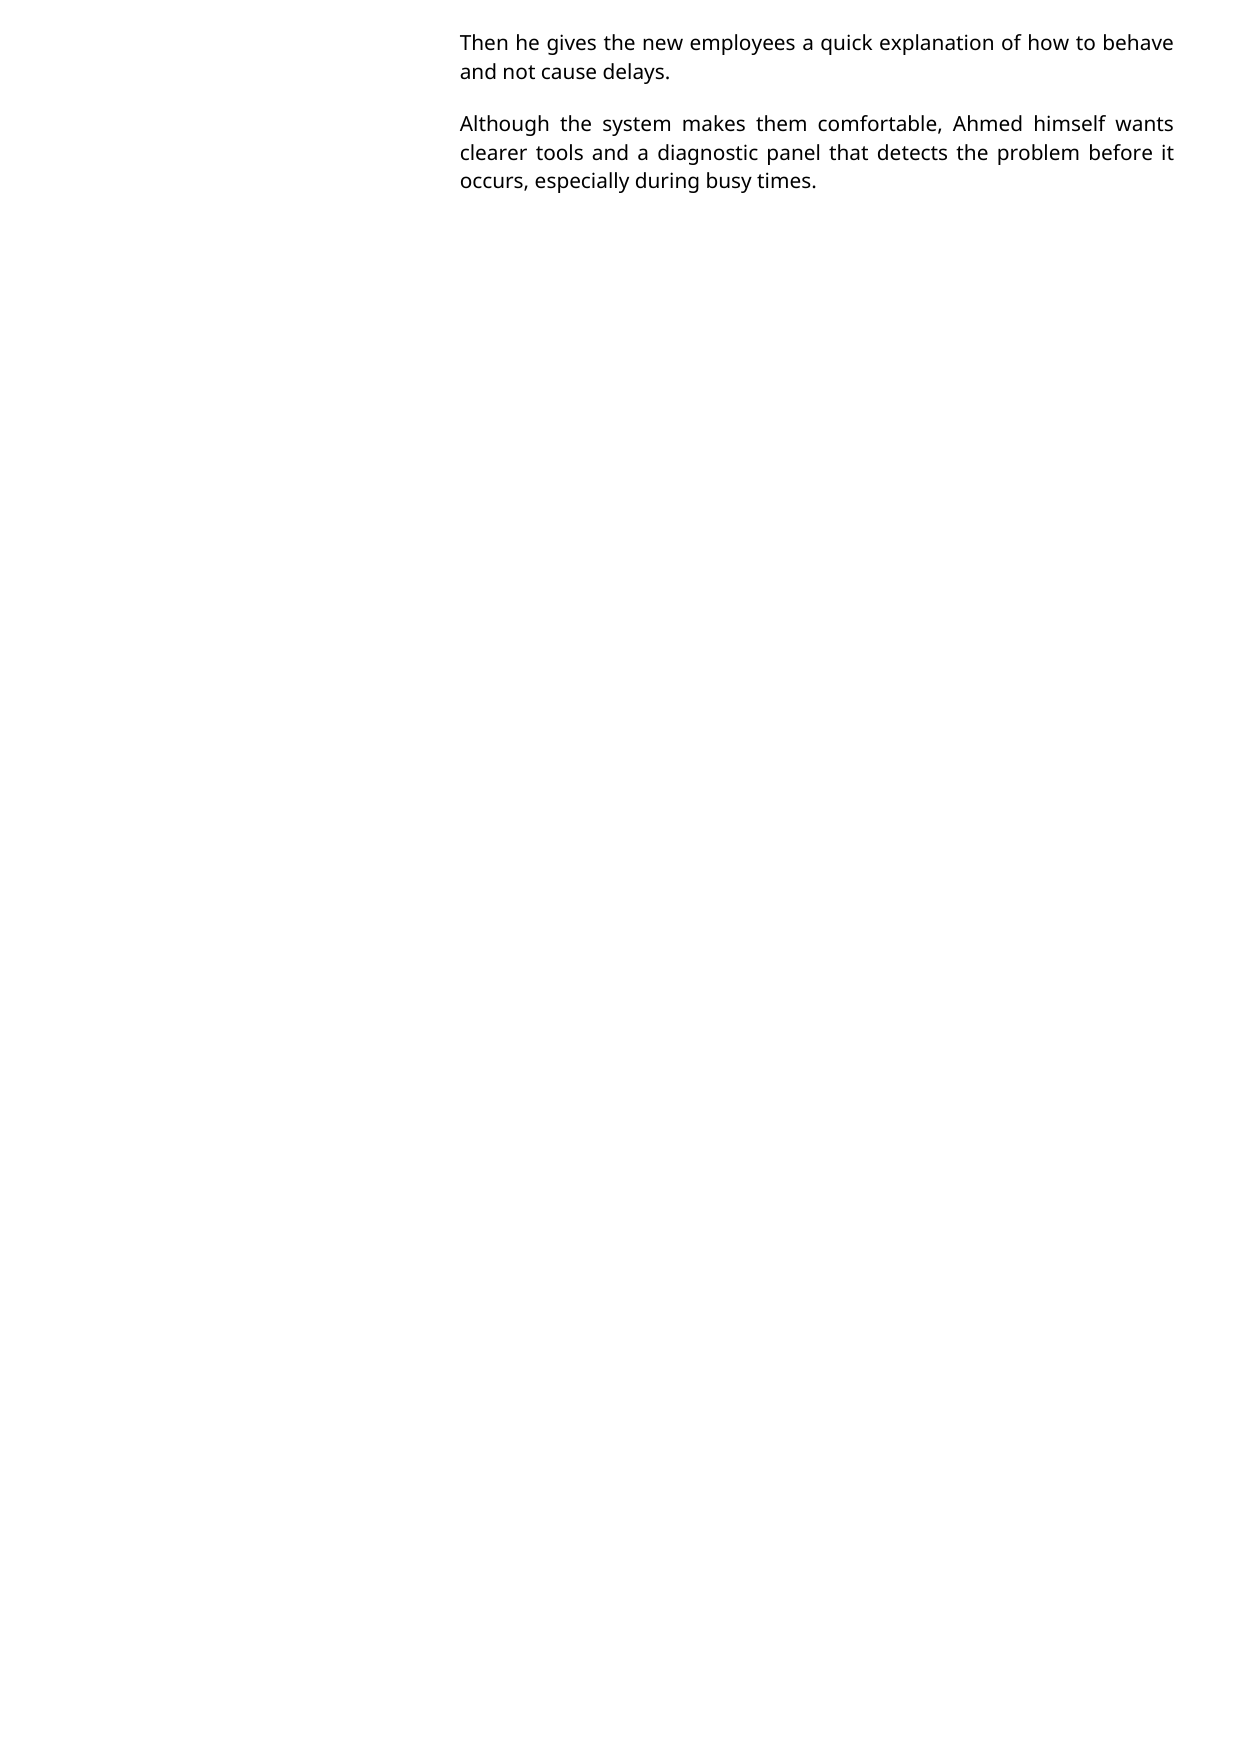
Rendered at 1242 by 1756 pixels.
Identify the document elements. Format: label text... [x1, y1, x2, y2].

text Although the system makes them comfortable, Ahmed himself wants clearer tools and a diagnostic panel that detects the problem before it occurs, especially during busy times. [459, 109, 1175, 194]
text Then he gives the new employees a quick explanation of how to behave and not cause delays. [459, 28, 1175, 86]
